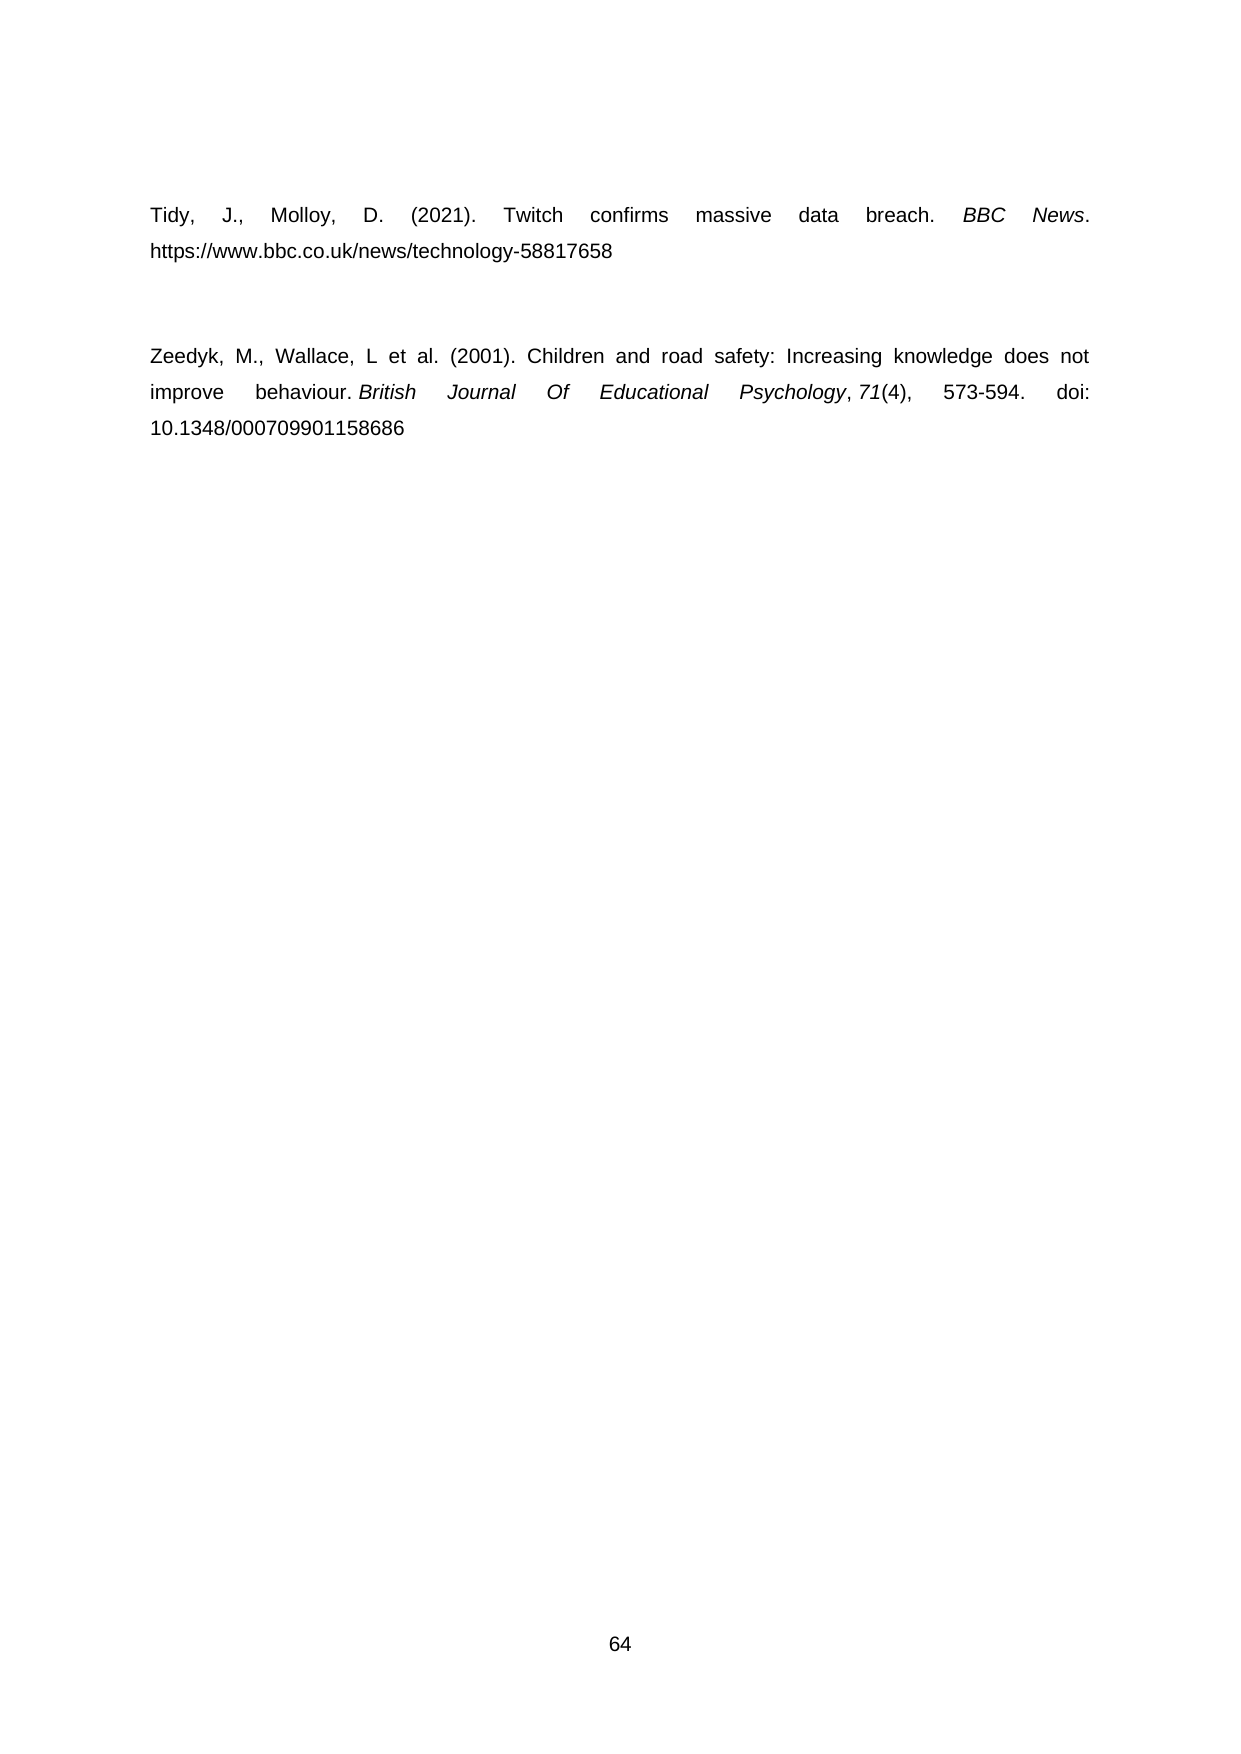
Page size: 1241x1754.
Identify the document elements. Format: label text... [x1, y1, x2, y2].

text Tidy, J., Molloy, D. (2021). Twitch confirms massive data breach. BBC News. https://www.bbc.co.uk/news/technology-58817658 [150, 203, 1090, 262]
text Zeedyk, M., Wallace, L et al. (2001). Children and road safety: Increasing knowledge does not improve behaviour. British Journal Of Educational Psychology, 71(4), 573-594. doi: 10.1348/000709901158686 [150, 344, 1090, 439]
